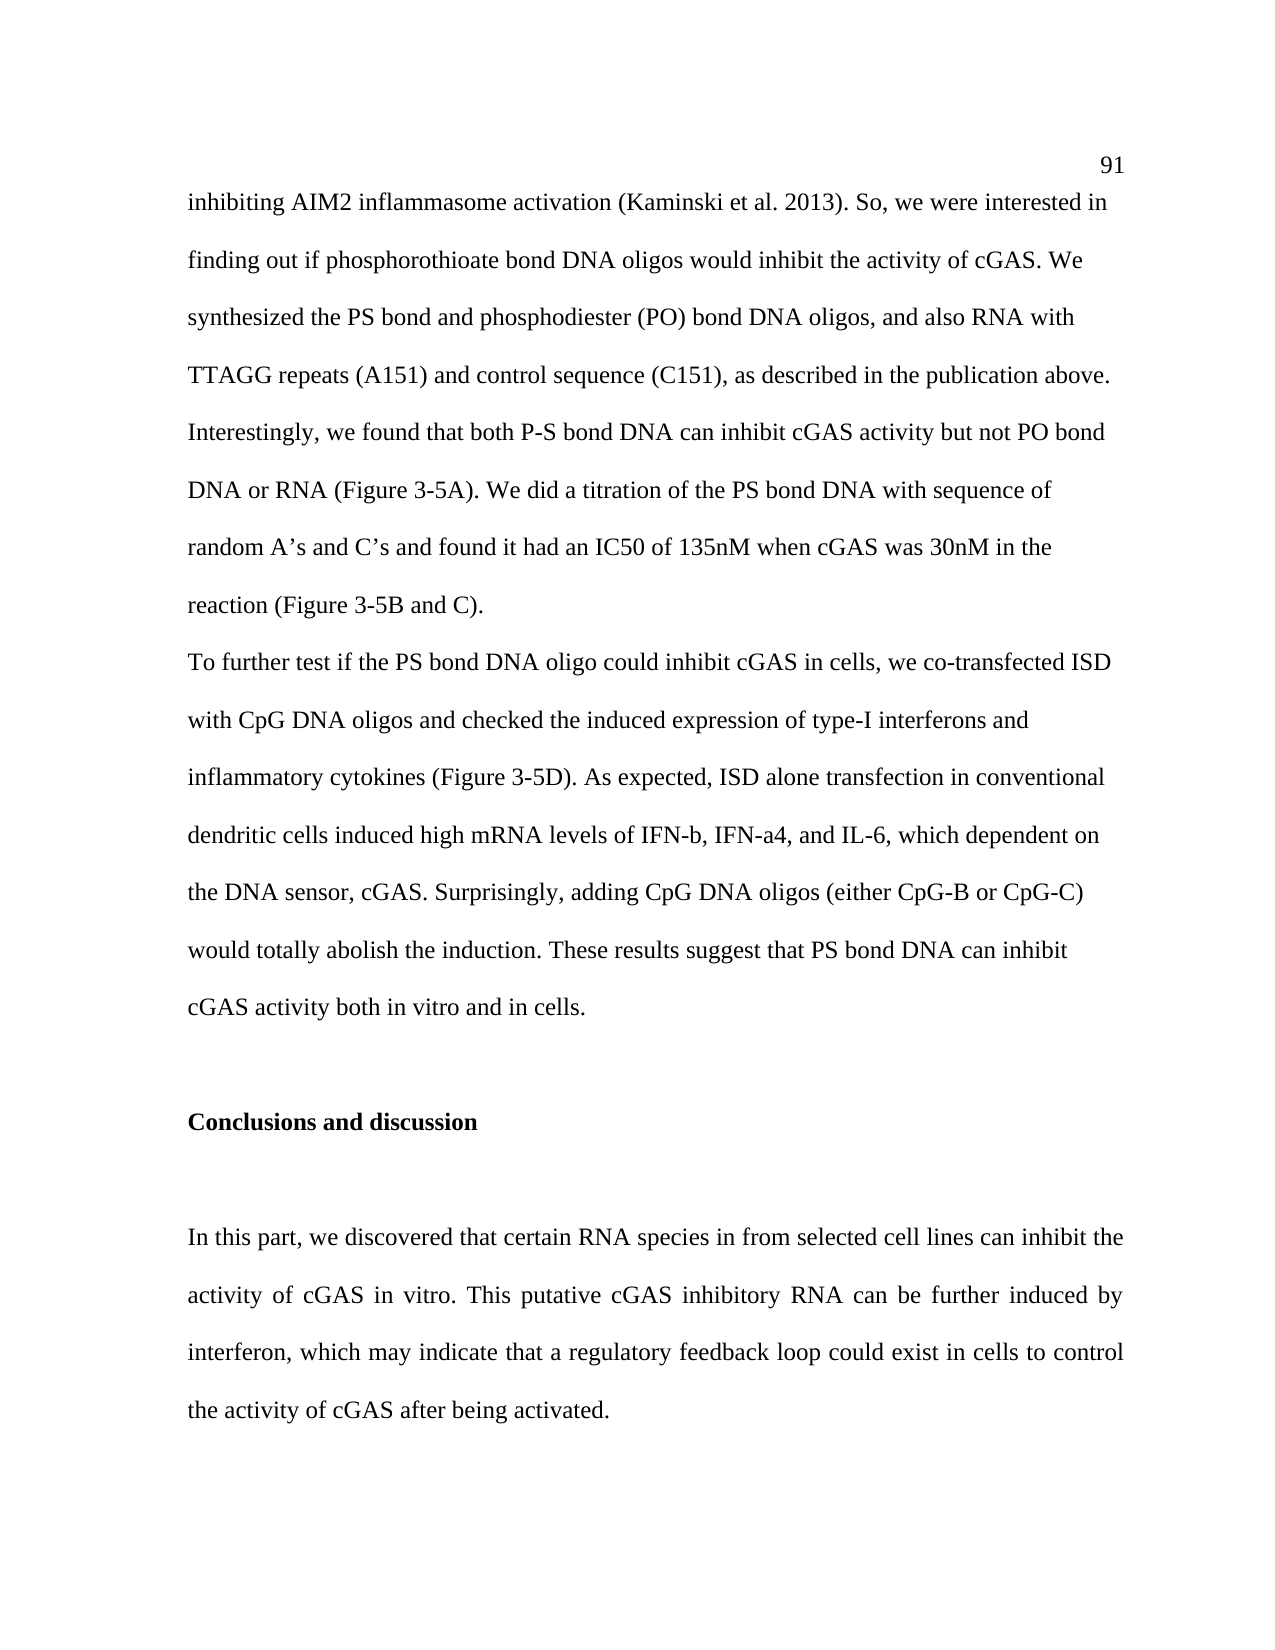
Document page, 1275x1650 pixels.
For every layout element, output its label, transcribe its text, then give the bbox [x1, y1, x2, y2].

text Conclusions and discussion [187, 1107, 1125, 1136]
text To further test if the PS bond DNA oligo could inhibit cGAS in cells, we co-transfected ISD with CpG DNA oligos and checked the induced expression of type-I interferons and inflammatory cytokines (Figure 3-5D). As expected, ISD alone transfection in conventional dendritic cells induced high mRNA levels of IFN-b, IFN-a4, and IL-6, which dependent on the DNA sensor, cGAS. Surprisingly, adding CpG DNA oligos (either CpG-B or CpG-C) would totally abolish the induction. These results suggest that PS bond DNA can inhibit cGAS activity both in vitro and in cells. [187, 647, 1125, 1021]
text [187, 187, 1125, 619]
text In this part, we discovered that certain RNA species in from selected cell lines can inhibit the activity of cGAS in vitro. This putative cGAS inhibitory RNA can be further induced by interferon, which may indicate that a regulatory feedback loop could exist in cells to control the activity of cGAS after being activated. [187, 1222, 1125, 1424]
